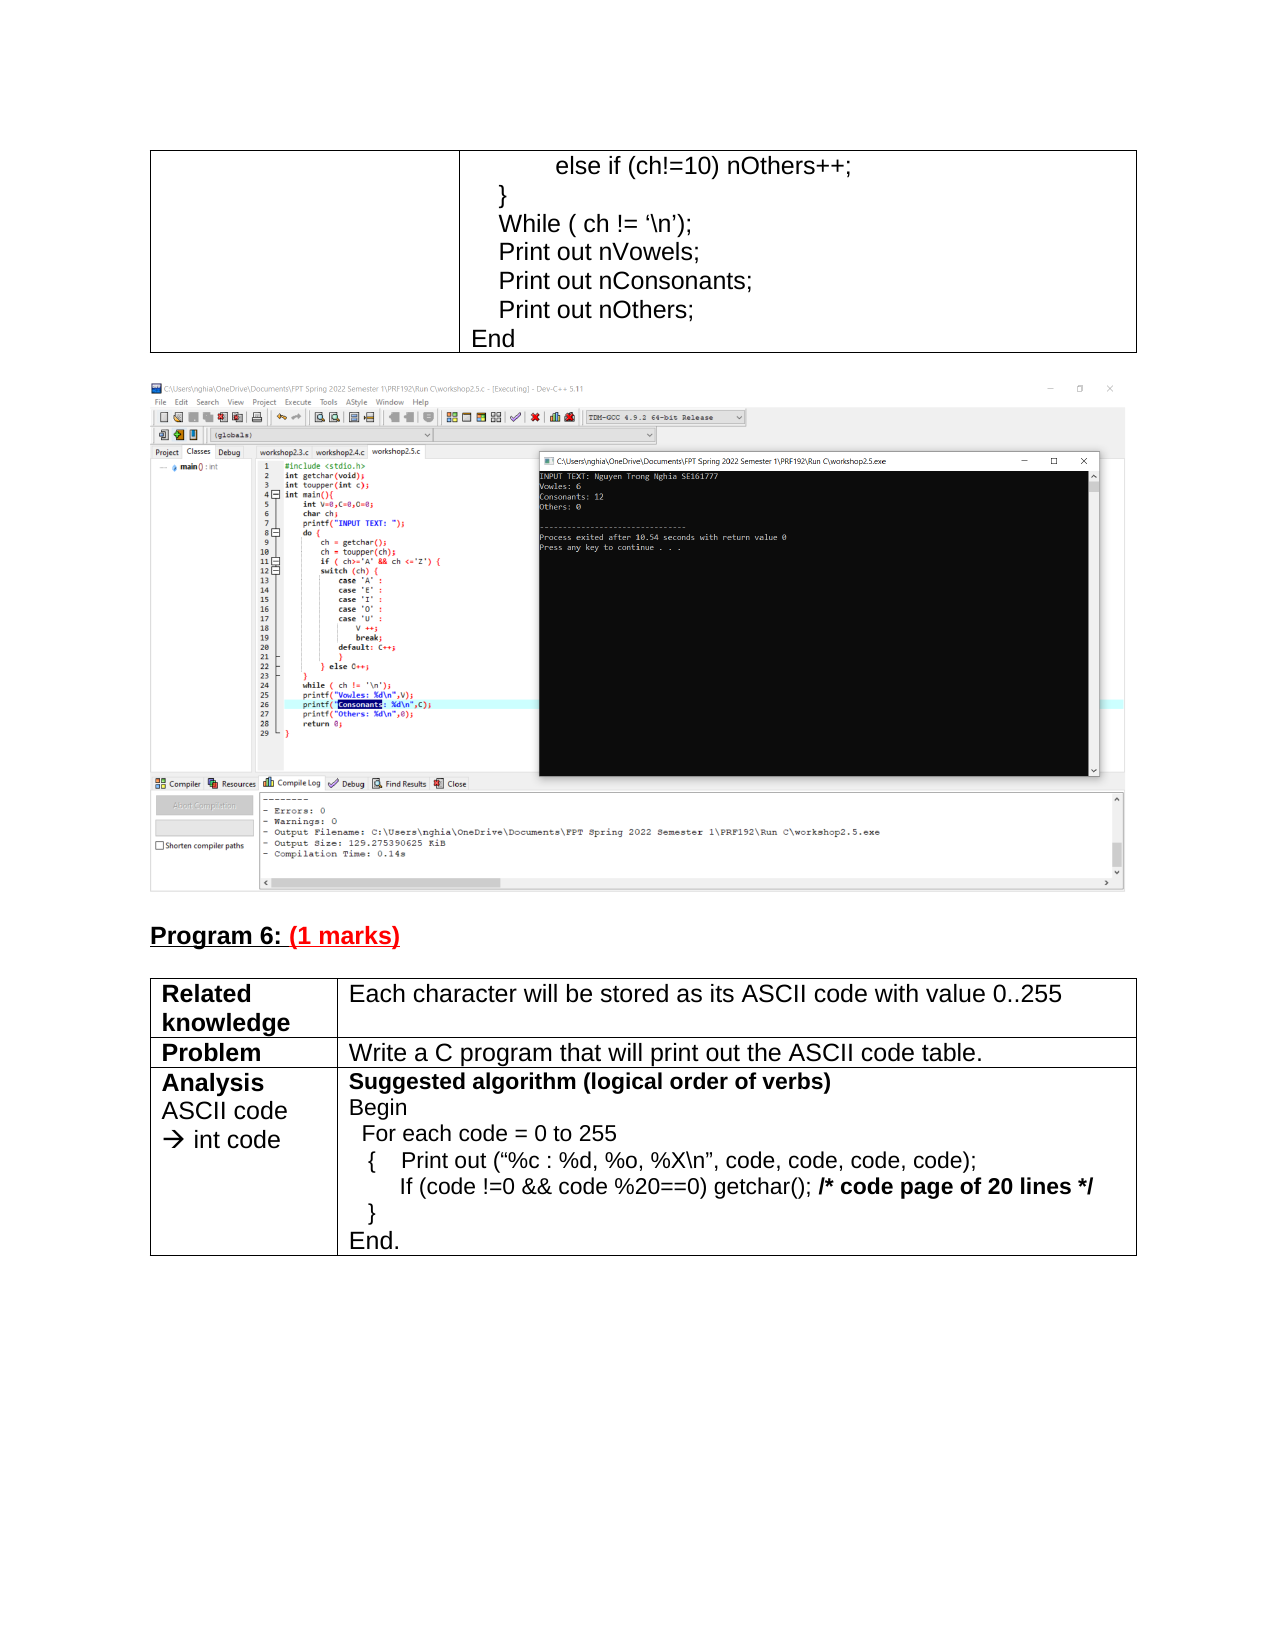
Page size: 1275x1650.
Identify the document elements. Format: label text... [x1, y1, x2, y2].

picture [150, 382, 1125, 892]
table_header Each character will be stored as its ASCII code with value 0..255 [338, 979, 1136, 1037]
table_cell Analysis ASCII code int code [151, 1068, 337, 1254]
table_cell Suggested algorithm (logical order of verbs) Begin For each code = 0 to 255 { Print out (“%c : %d, %o, %X\n”, code, code, code, code); If (code !=0 && code %20==0) getchar(); /* code page of 20 lines */ } End. [338, 1068, 1136, 1254]
table_cell Write a C program that will print out the ASCII code table. [338, 1038, 1136, 1067]
text Program 6: (1 marks) [150, 921, 1125, 949]
table_cell Problem [151, 1038, 337, 1067]
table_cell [151, 151, 459, 352]
table_header Related knowledge [151, 979, 337, 1037]
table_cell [460, 151, 1136, 352]
